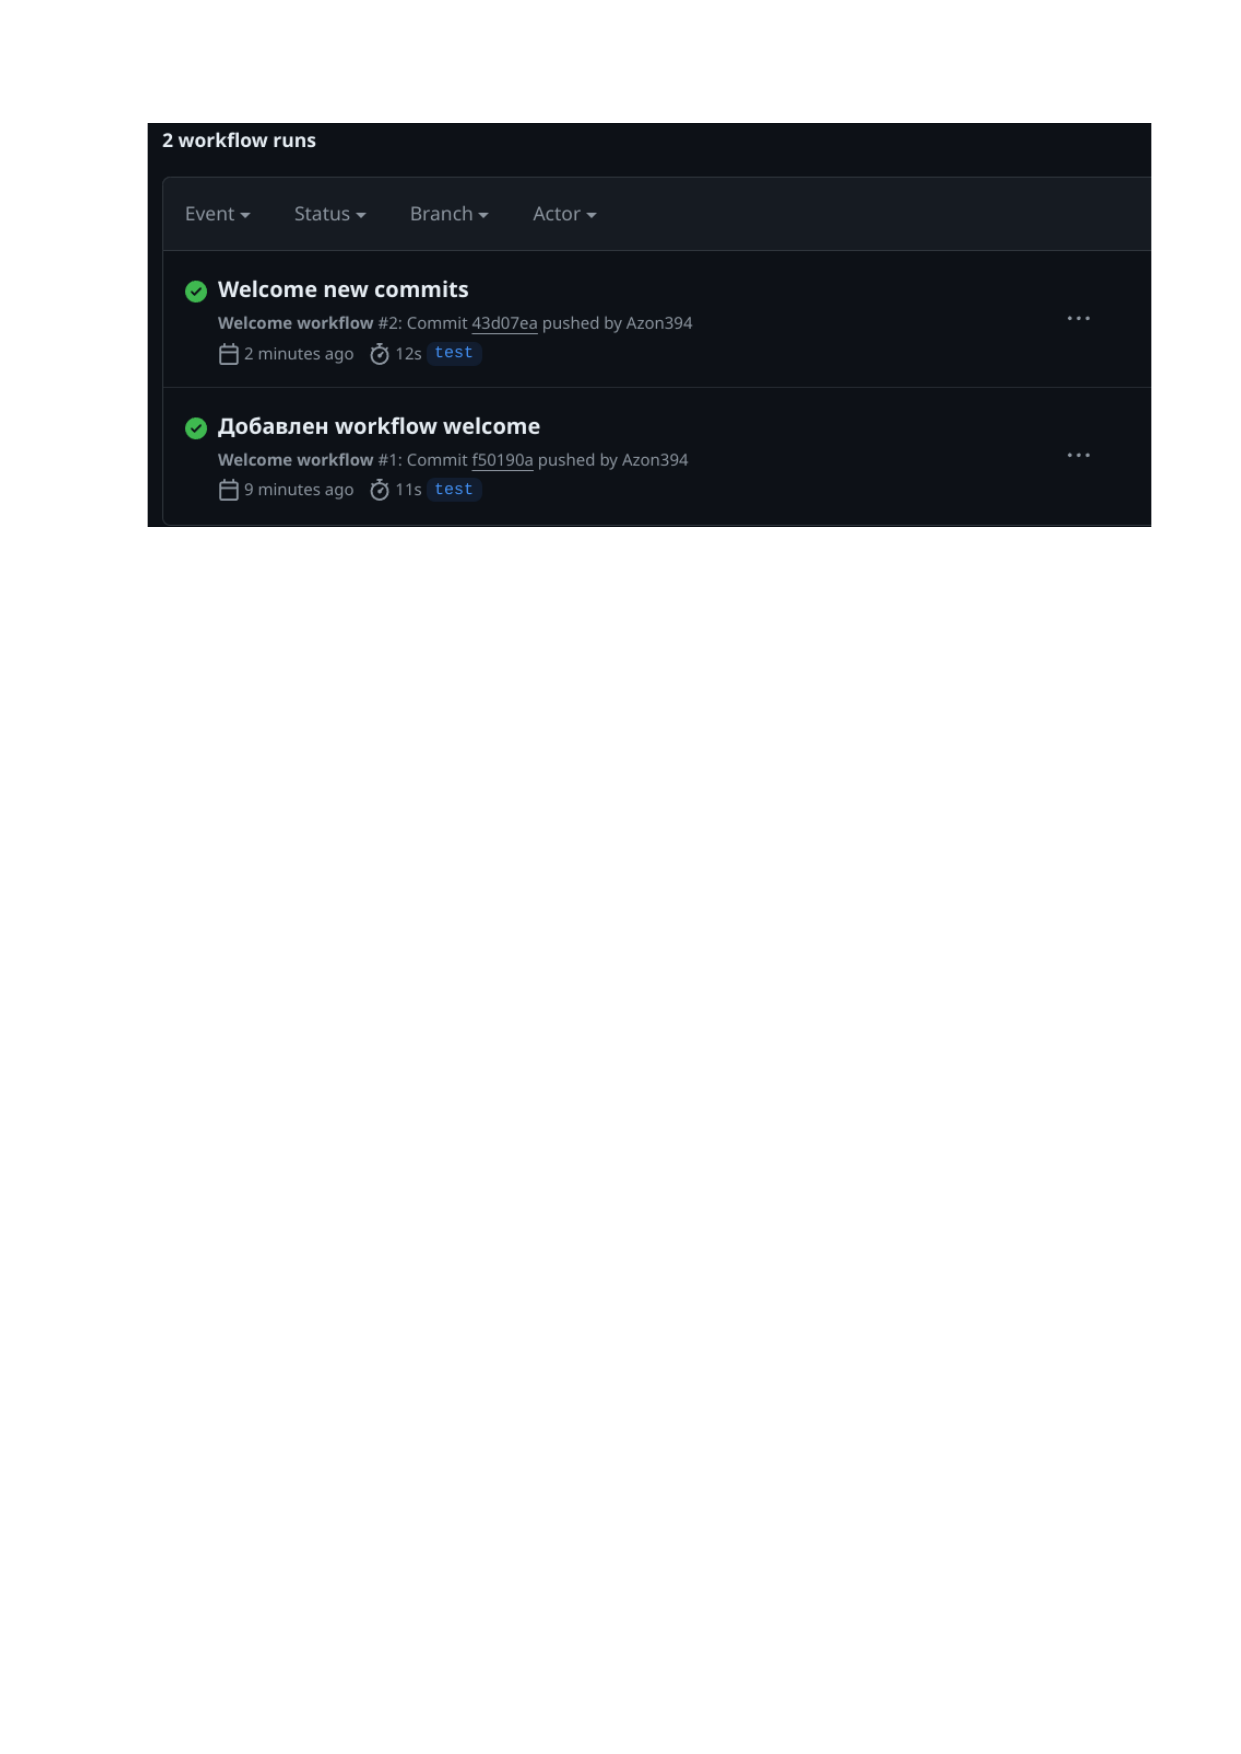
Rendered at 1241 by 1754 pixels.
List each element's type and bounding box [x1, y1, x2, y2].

picture [147, 123, 1152, 527]
